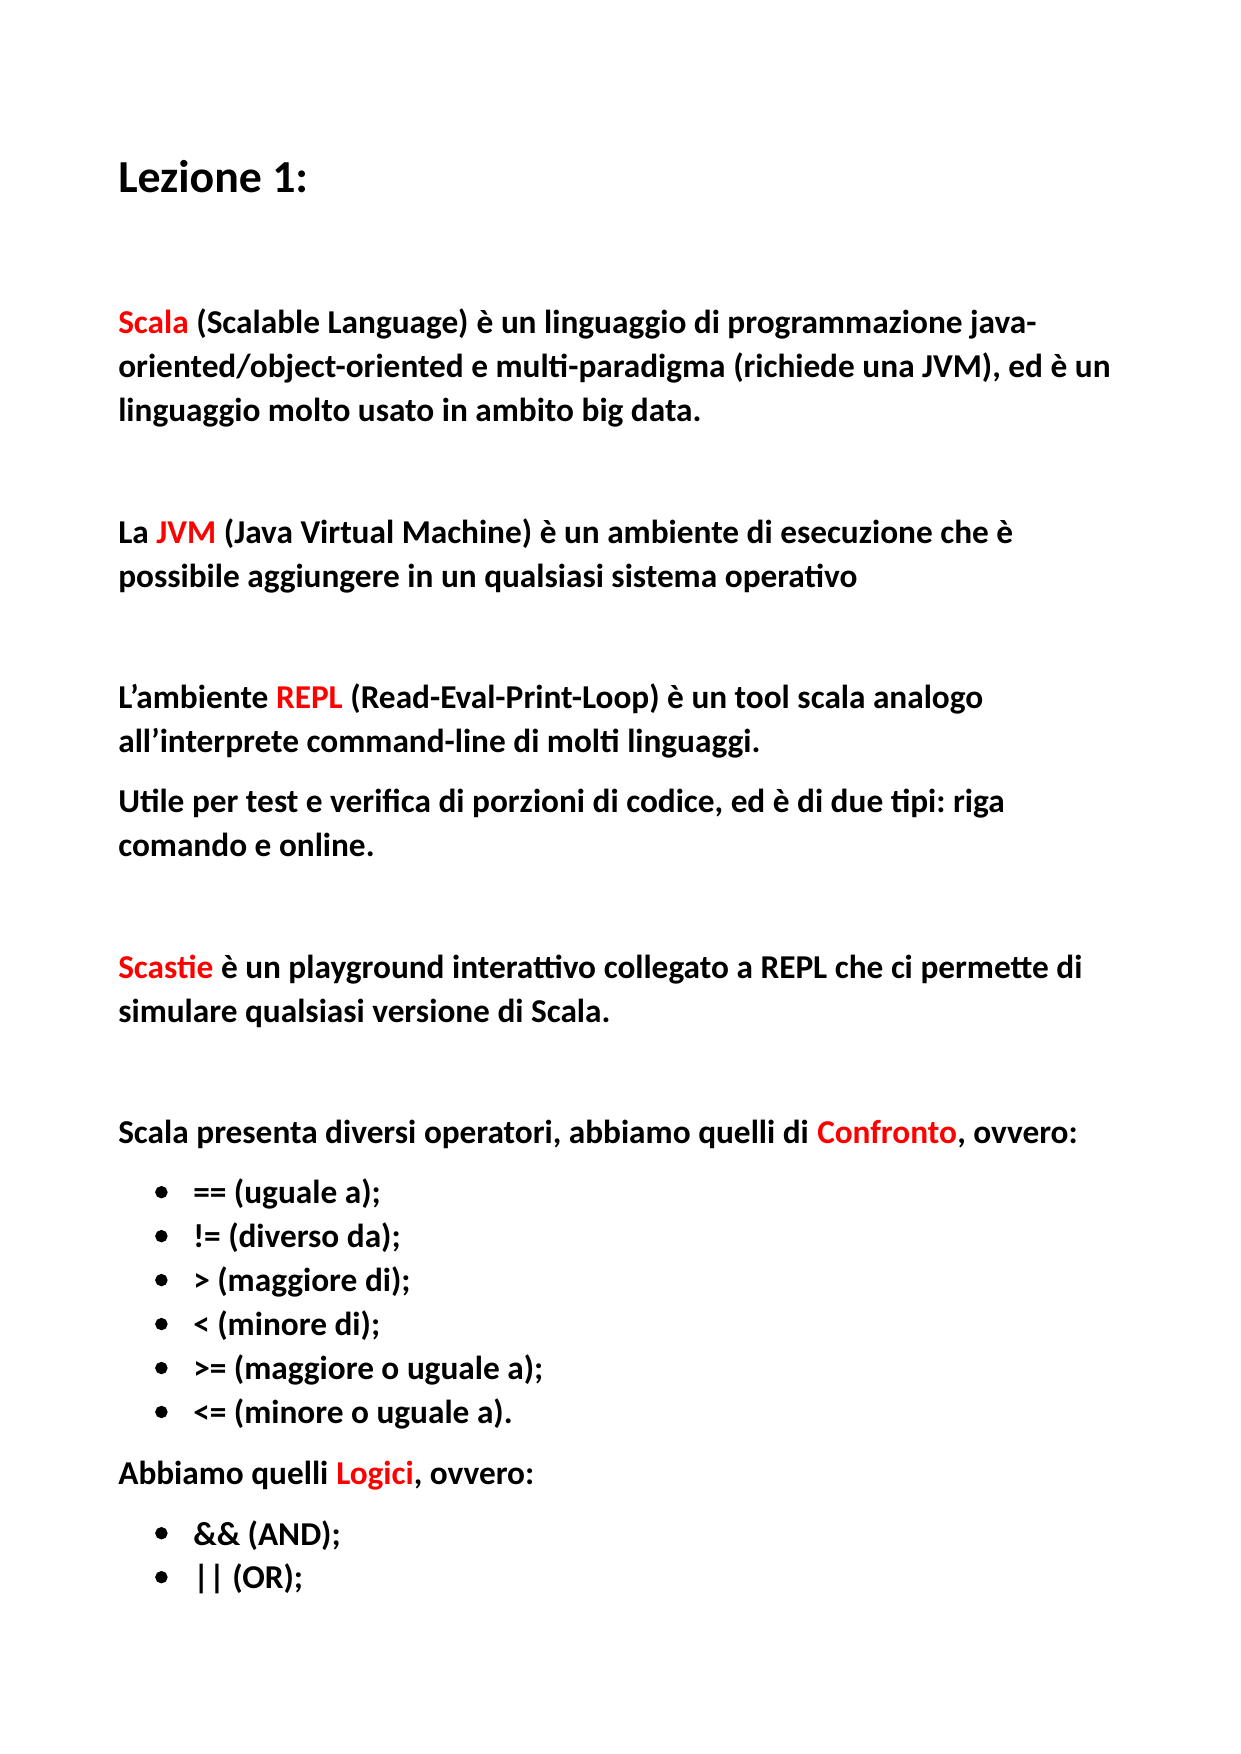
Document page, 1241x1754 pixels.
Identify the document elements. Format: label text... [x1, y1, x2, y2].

list > (maggiore di); [156, 1259, 1122, 1300]
text Abbiamo quelli Logici, ovvero: [118, 1452, 1122, 1493]
list && (AND); [156, 1513, 1122, 1553]
list < (minore di); [156, 1303, 1122, 1344]
text La JVM (Java Virtual Machine) è un ambiente di esecuzione che è possibile aggiungere in un qualsiasi sistema operativo [118, 511, 1122, 595]
list <= (minore o uguale a). [156, 1391, 1122, 1432]
text Scastie è un playground interattivo collegato a REPL che ci permette di simulare qualsiasi versione di Scala. [118, 946, 1122, 1030]
text Lezione 1: [118, 148, 1122, 203]
text L’ambiente REPL (Read-Eval-Print-Loop) è un tool scala analogo all’interprete command-line di molti linguaggi. [118, 676, 1122, 761]
text Utile per test e verifica di porzioni di codice, ed è di due tipi: riga comando e online. [118, 781, 1122, 865]
text Scala (Scalable Language) è un linguaggio di programmazione java-oriented/object-oriented e multi-paradigma (richiede una JVM), ed è un linguaggio molto usato in ambito big data. [118, 302, 1122, 430]
list == (uguale a); [156, 1172, 1122, 1212]
text Scala presenta diversi operatori, abbiamo quelli di Confronto, ovvero: [118, 1111, 1122, 1152]
list >= (maggiore o uguale a); [156, 1347, 1122, 1388]
list || (OR); [156, 1557, 1122, 1597]
list != (diverso da); [156, 1216, 1122, 1256]
